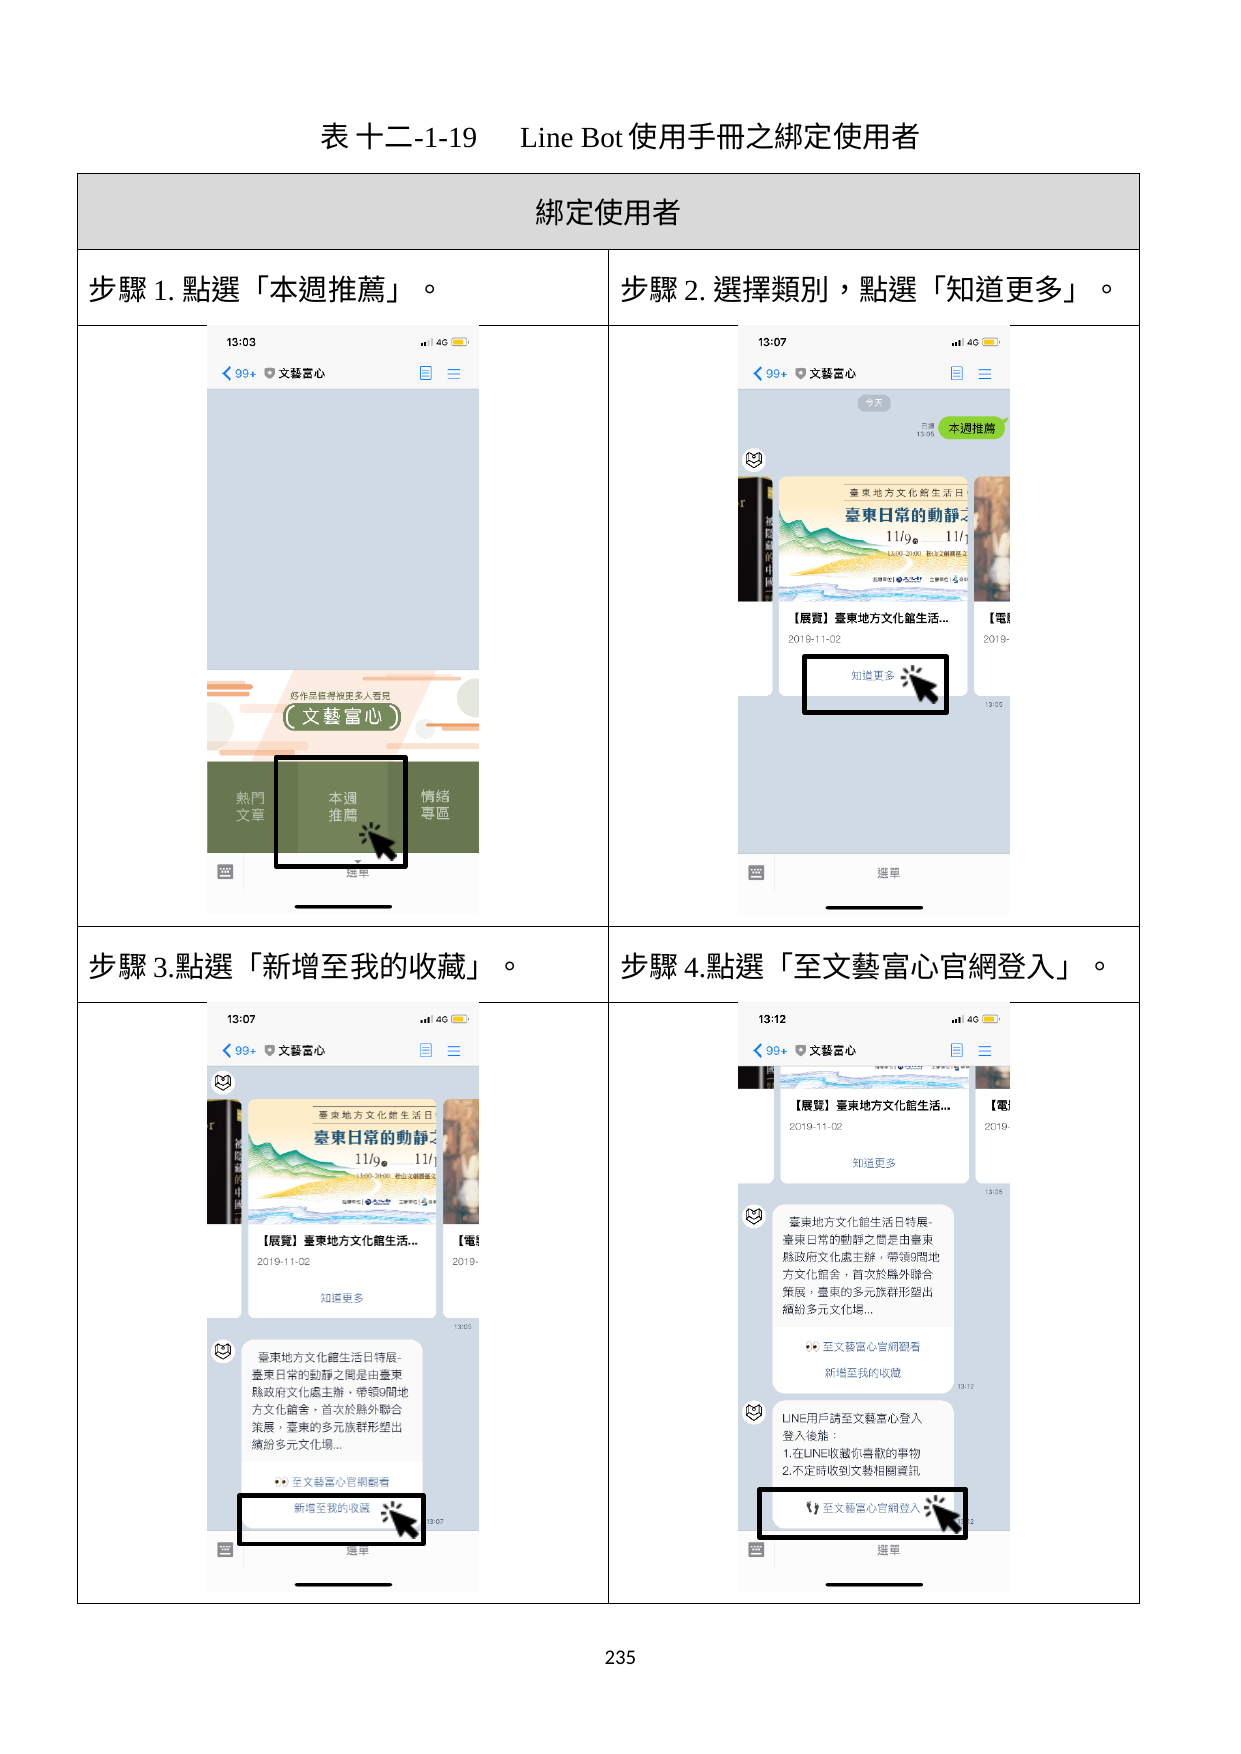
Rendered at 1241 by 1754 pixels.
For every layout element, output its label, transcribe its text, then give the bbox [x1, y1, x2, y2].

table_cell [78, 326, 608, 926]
picture [738, 325, 1010, 915]
picture [207, 325, 479, 914]
picture [738, 1002, 1010, 1592]
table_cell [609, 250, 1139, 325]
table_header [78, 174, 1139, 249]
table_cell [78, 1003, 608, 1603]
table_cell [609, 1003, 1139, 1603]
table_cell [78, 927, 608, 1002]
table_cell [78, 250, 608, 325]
text Line Bot使用手冊之綁定使用者 [89, 98, 1152, 173]
picture [207, 1002, 479, 1592]
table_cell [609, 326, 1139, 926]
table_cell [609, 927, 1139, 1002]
